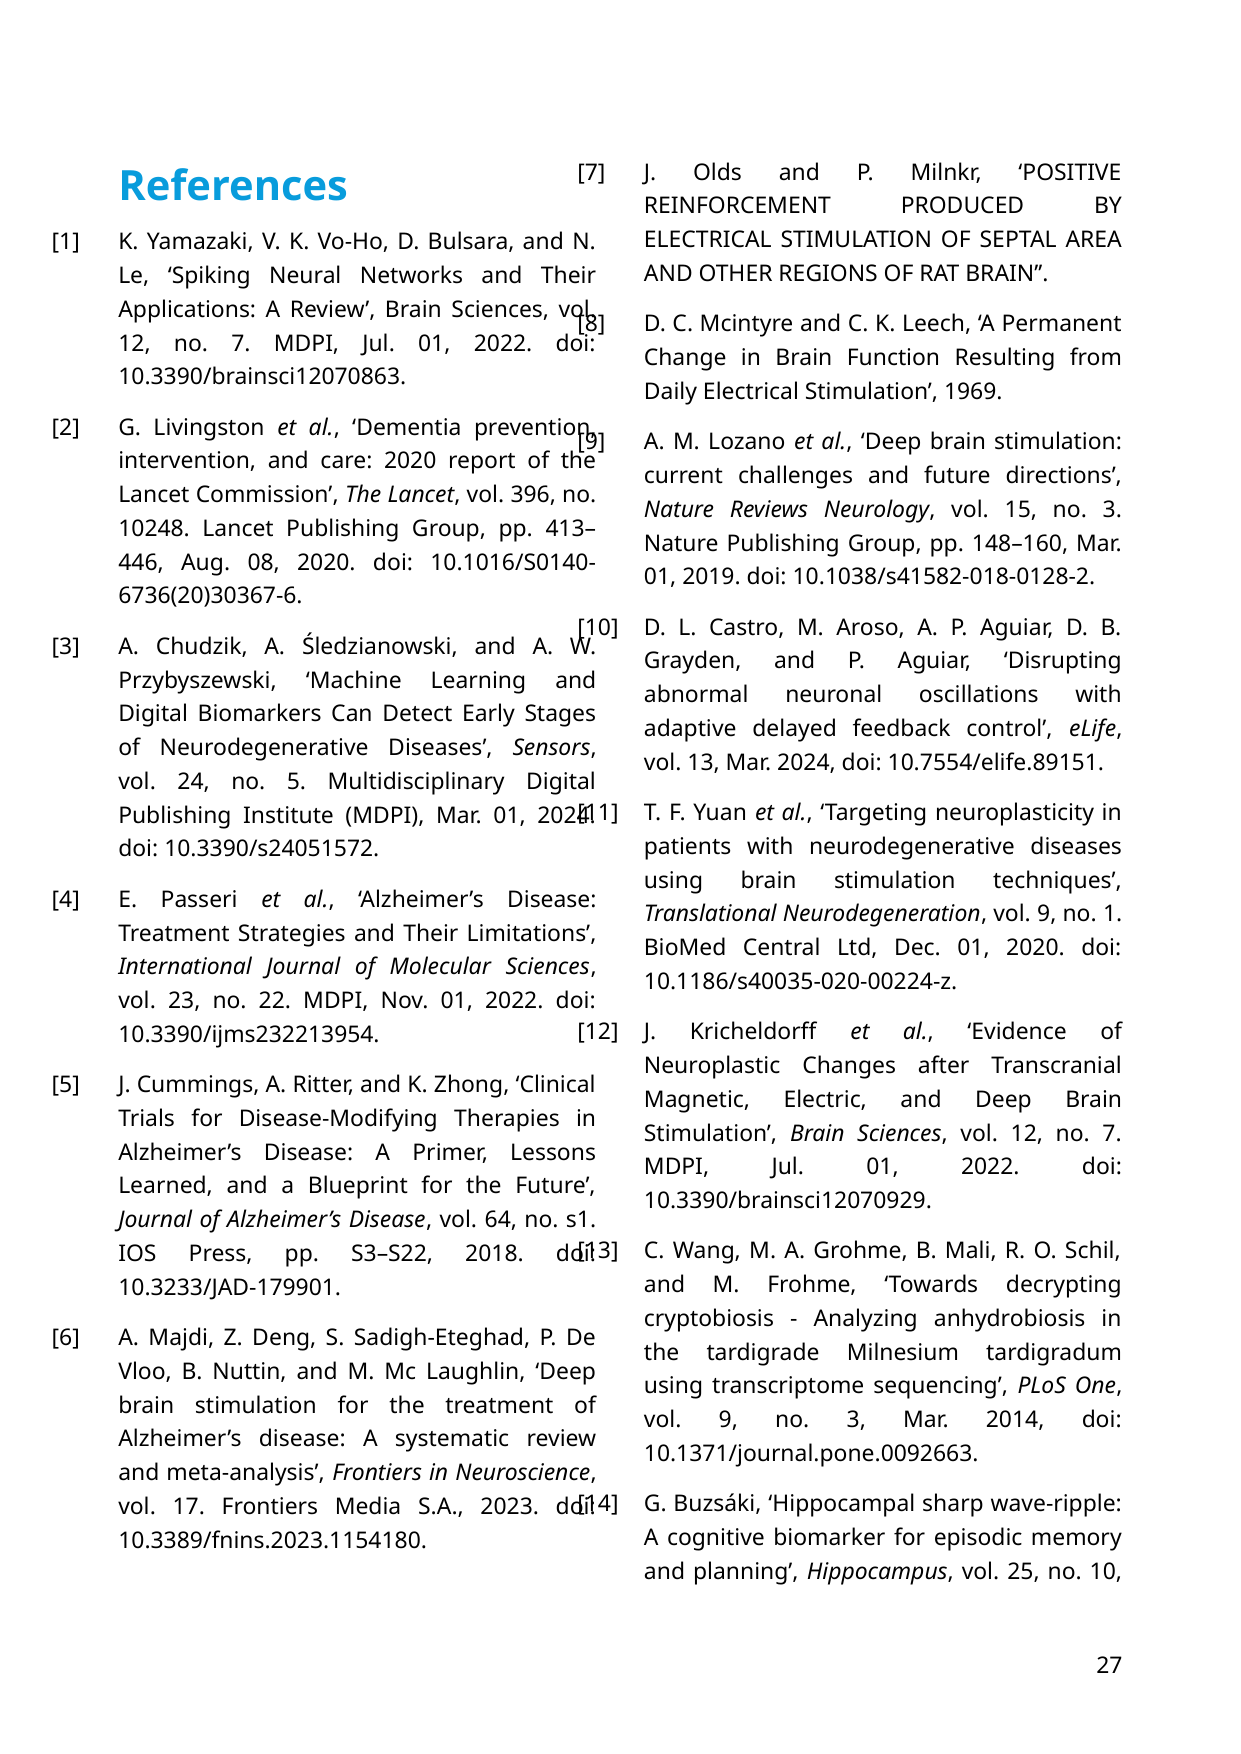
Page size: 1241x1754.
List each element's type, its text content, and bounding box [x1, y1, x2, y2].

subtitle References [118, 156, 596, 212]
